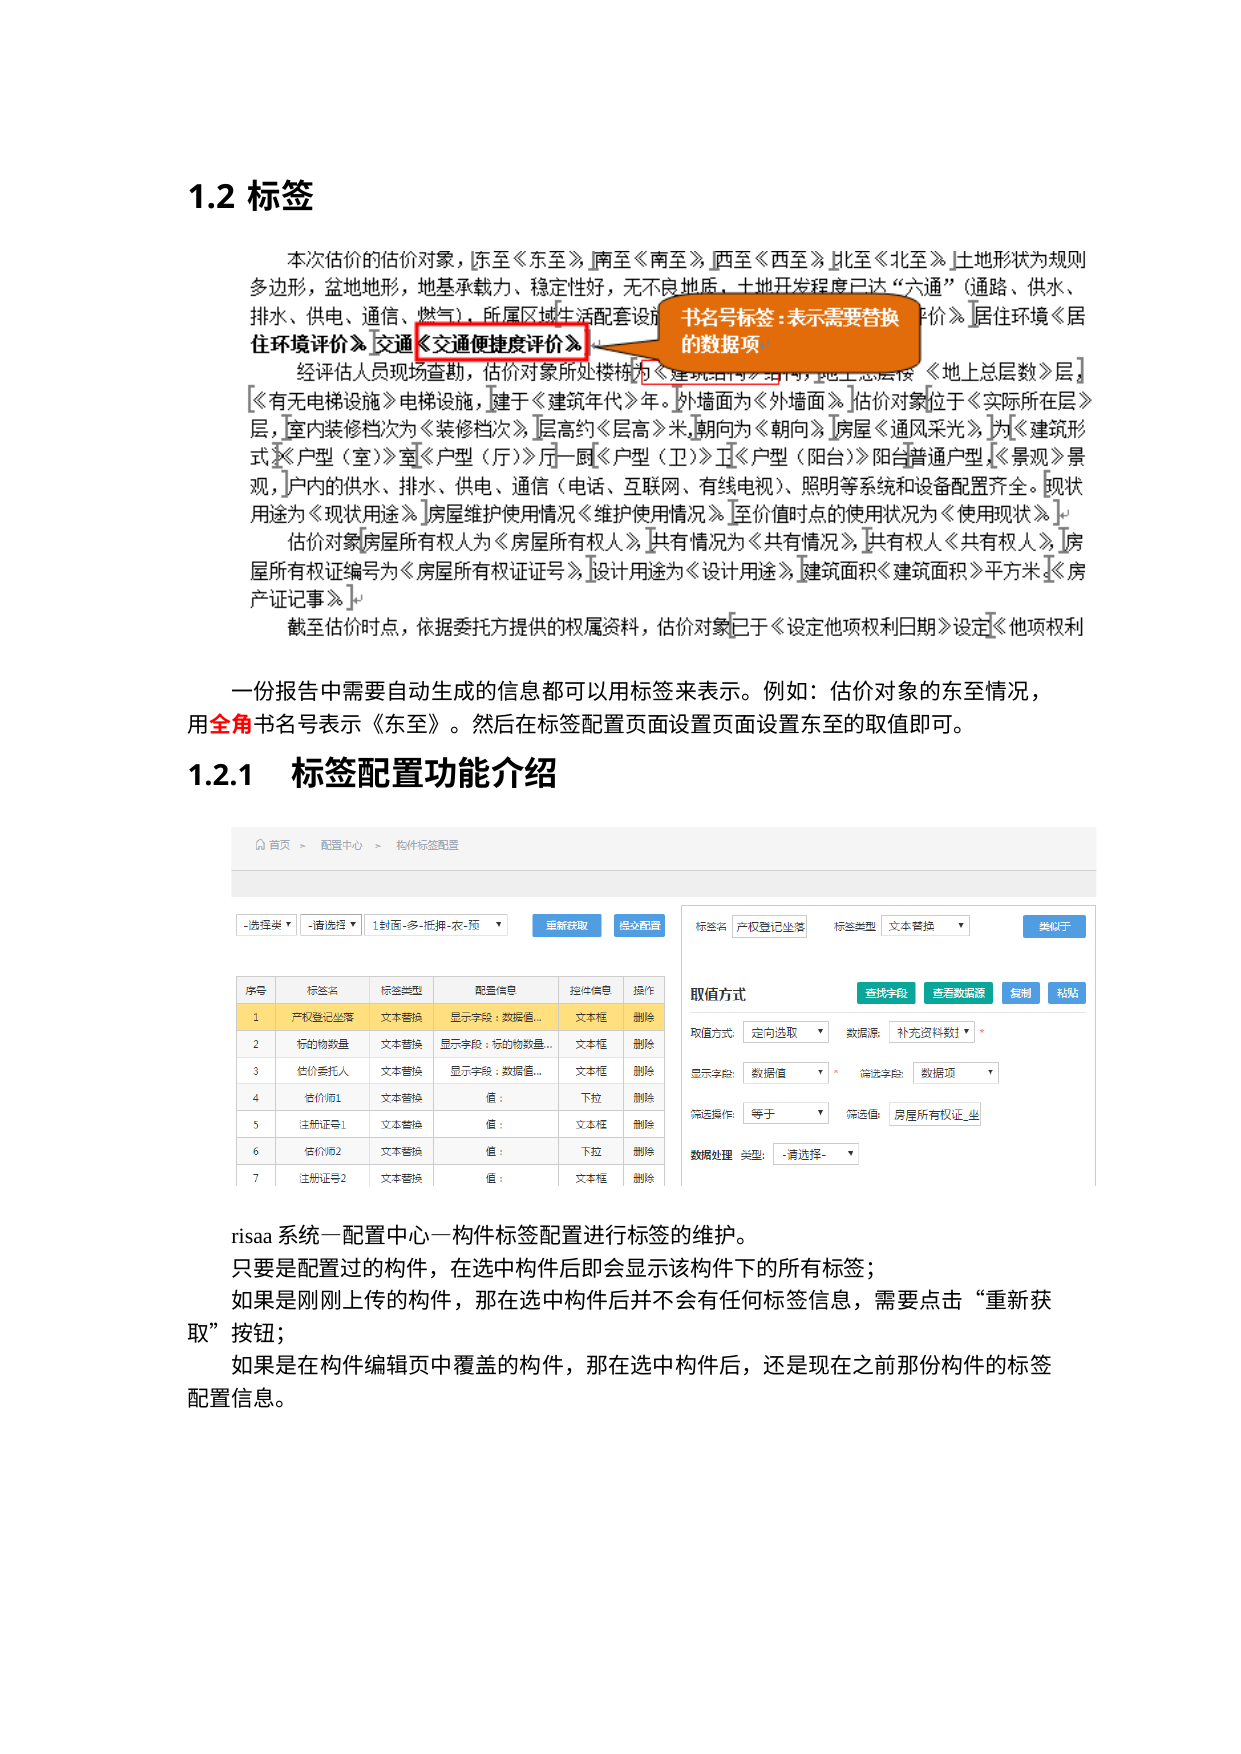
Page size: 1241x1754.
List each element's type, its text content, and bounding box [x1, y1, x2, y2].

text 如果是刚刚上传的构件，那在选中构件后并不会有任何标签信息，需要点击“重新获取”按钮； [187, 1283, 1053, 1348]
subtitle 标签配置功能介绍 [187, 739, 1053, 804]
subtitle 标签 [187, 162, 1053, 227]
picture [231, 251, 1097, 640]
text risaa系统—配置中心—构件标签配置进行标签的维护。 [187, 1218, 1053, 1250]
text 只要是配置过的构件，在选中构件后即会显示该构件下的所有标签； [187, 1250, 1053, 1283]
text 如果是在构件编辑页中覆盖的构件，那在选中构件后，还是现在之前那份构件的标签配置信息。 [187, 1348, 1053, 1413]
picture [231, 827, 1097, 1186]
text 一份报告中需要自动生成的信息都可以用标签来表示。例如：估价对象的东至情况，用全角书名号表示《东至》。然后在标签配置页面设置页面设置东至的取值即可。 [187, 674, 1053, 739]
